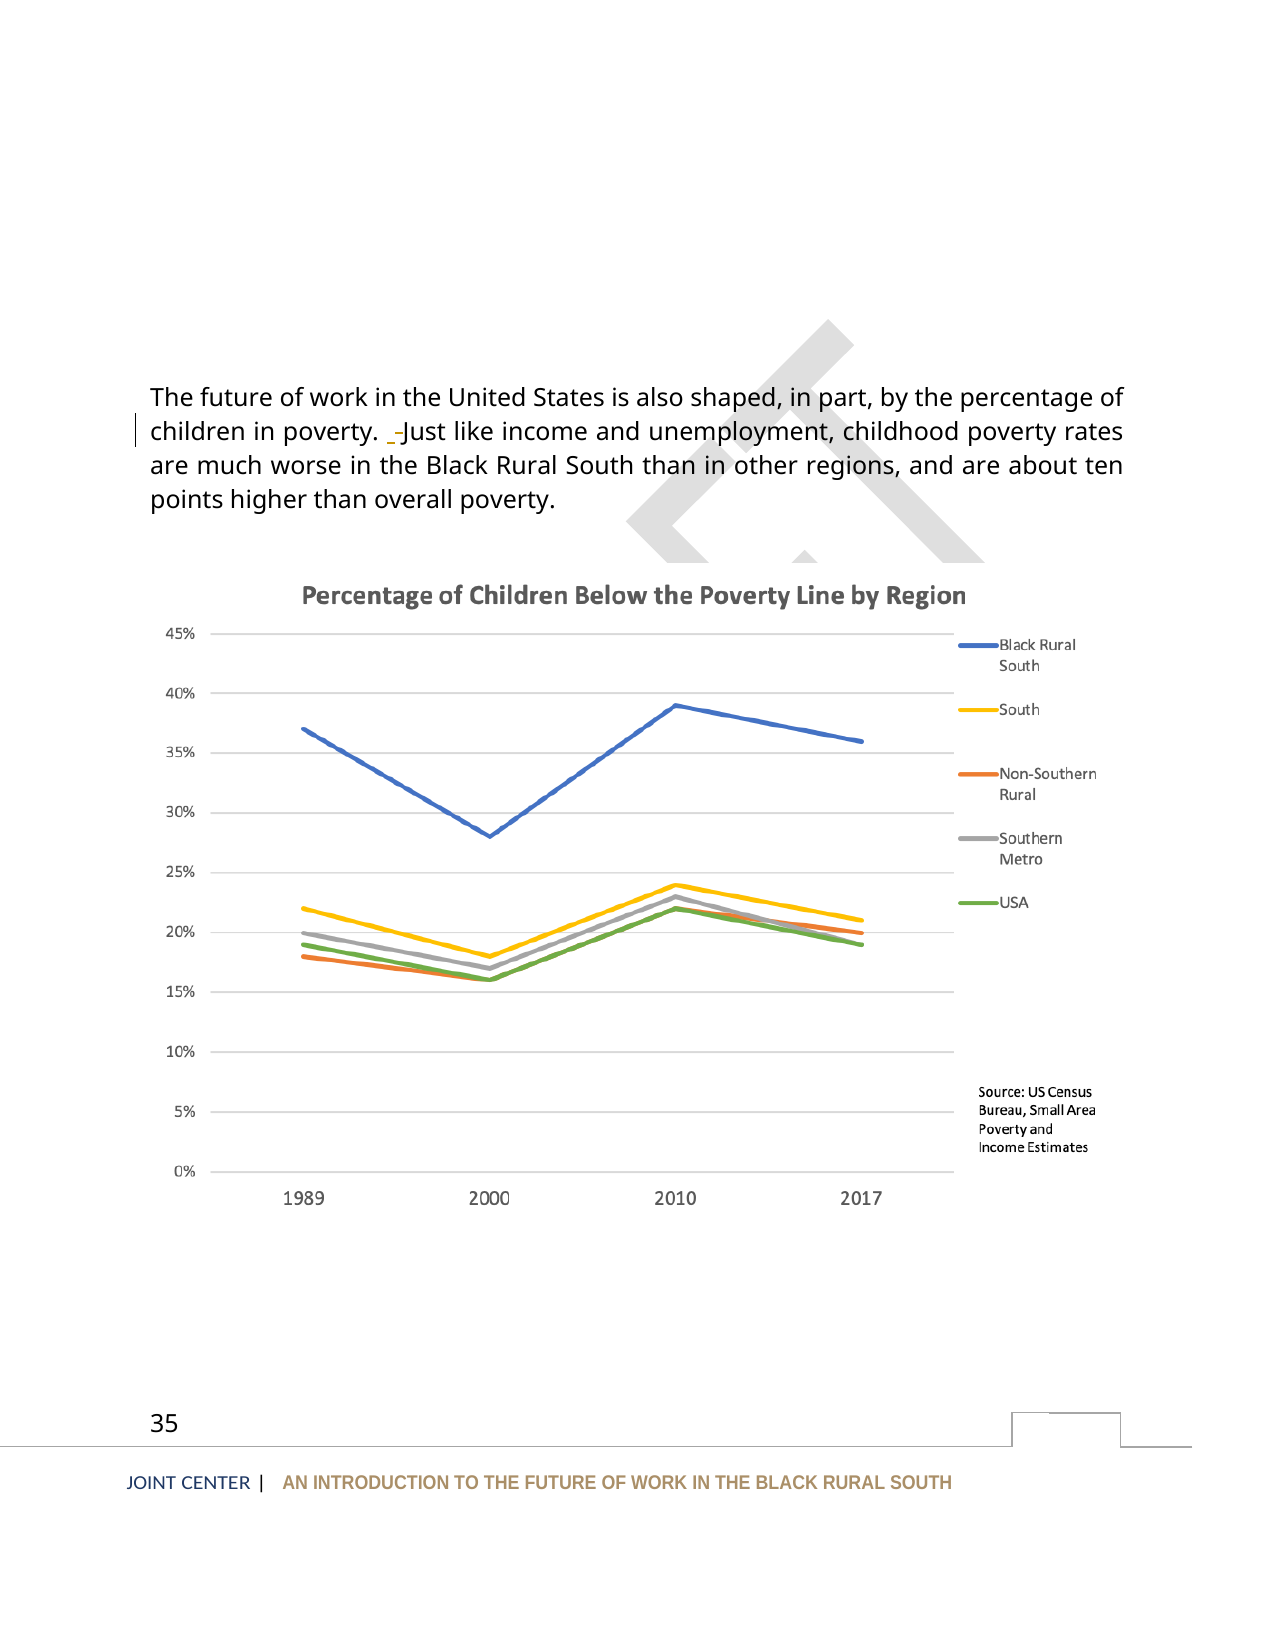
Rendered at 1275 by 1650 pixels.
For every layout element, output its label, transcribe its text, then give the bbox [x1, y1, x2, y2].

text The future of work in the United States is also shaped, in part, by the percentage of children in poverty. Just like income and unemployment, childhood poverty rates are much worse in the Black Rural South than in other regions, and are about ten points higher than overall poverty. [150, 379, 1125, 515]
picture [153, 563, 1111, 1214]
